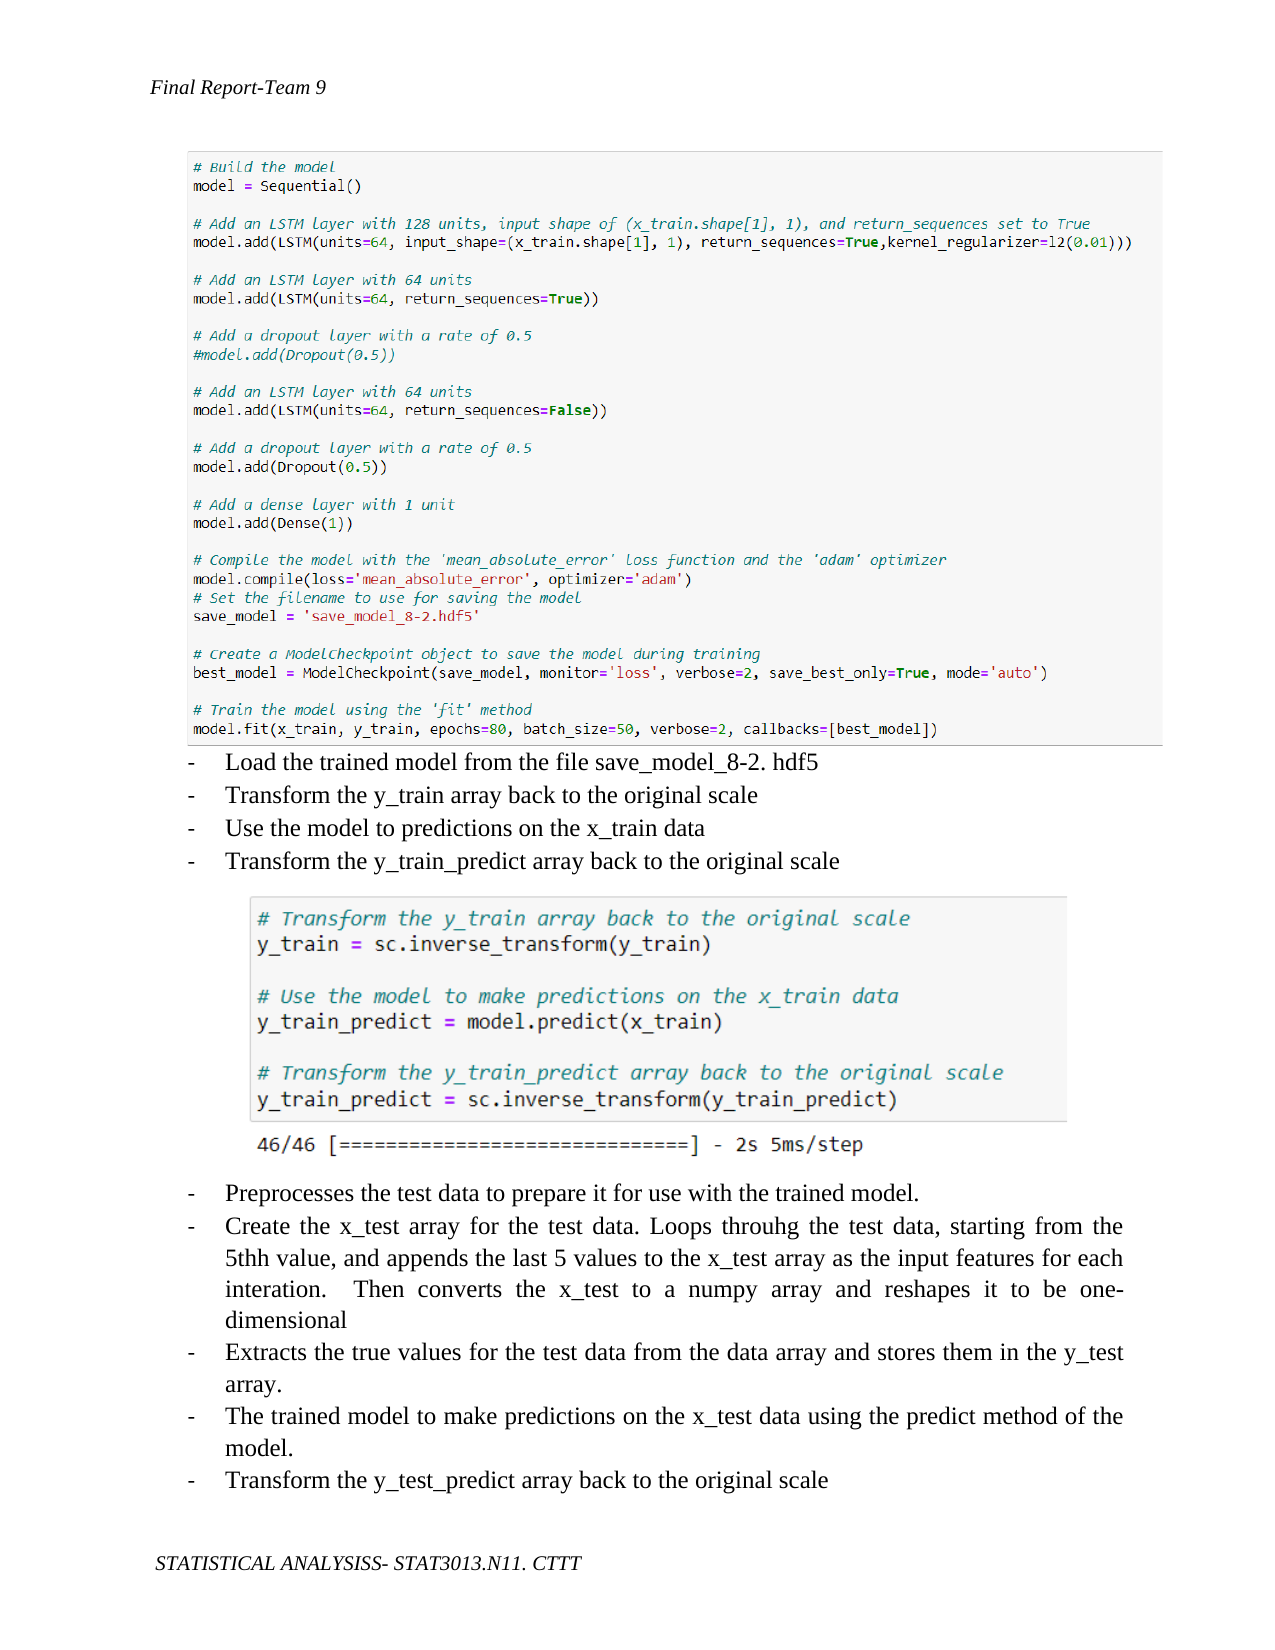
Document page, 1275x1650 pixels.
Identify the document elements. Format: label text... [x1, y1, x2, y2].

list The trained model to make predictions on the x_test data using the predict method of the model. [187, 1400, 1125, 1462]
list Preprocesses the test data to prepare it for use with the trained model. [187, 1177, 1125, 1208]
picture [187, 150, 1163, 746]
list Transform the y_train_predict array back to the original scale [187, 845, 1125, 875]
list Load the trained model from the file save_model_8-2. hdf5 [187, 746, 1125, 777]
list Extracts the true values for the test data from the data array and stores them in the y_test array. [187, 1336, 1125, 1398]
list Use the model to predictions on the x_train data [187, 812, 1125, 842]
list Create the x_test array for the test data. Loops throuhg the test data, starting from the 5thh value, and appends the last 5 values to the x_test array as the input features for each interation. Then converts the x_test to a numpy array and reshapes it to be one-dimensional [187, 1210, 1125, 1334]
picture [245, 894, 1068, 1178]
list Transform the y_train array back to the original scale [187, 779, 1125, 809]
list Transform the y_test_predict array back to the original scale [187, 1464, 1125, 1494]
